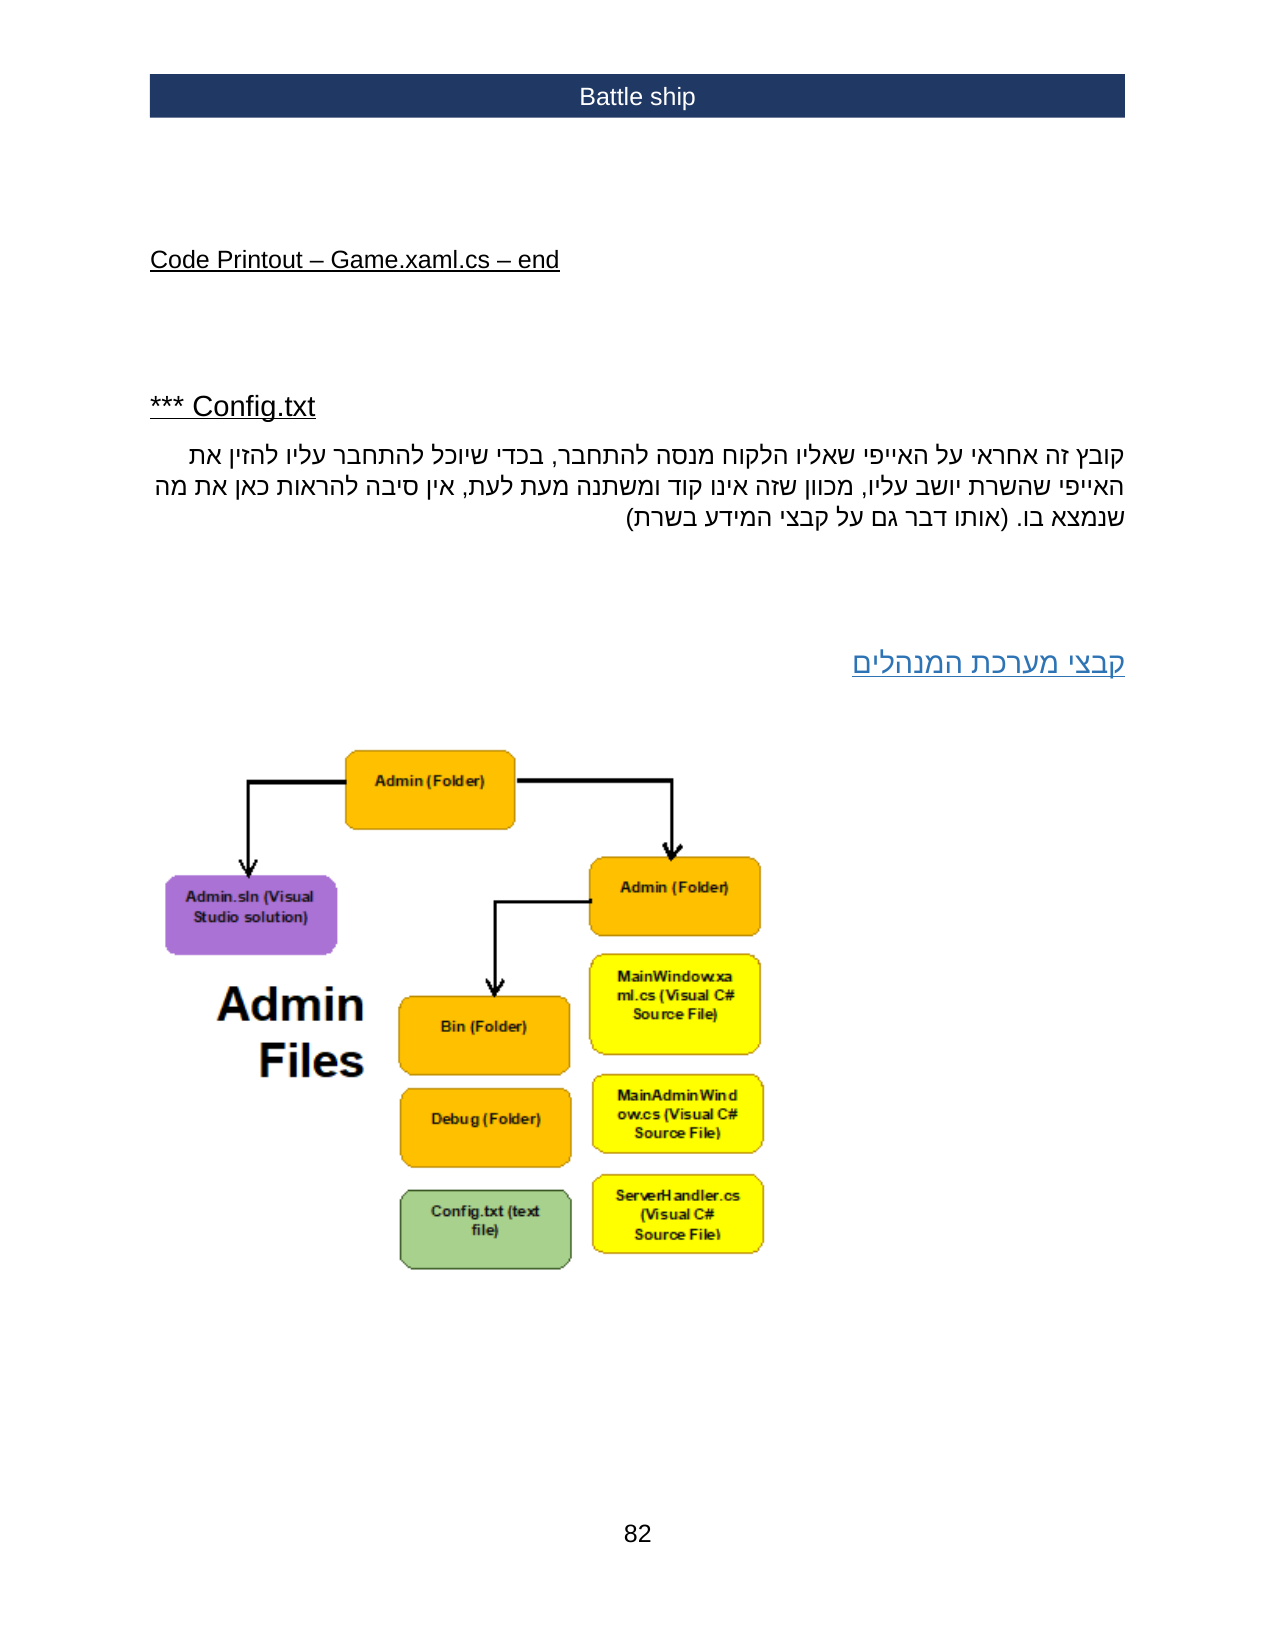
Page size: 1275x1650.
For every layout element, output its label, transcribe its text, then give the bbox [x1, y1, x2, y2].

text Code Printout – Game.xaml.cs – end [150, 245, 1125, 274]
picture [150, 730, 794, 1287]
text קובץ זה אחראי על האייפי שאליו הלקוח מנסה להתחבר, בכדי שיוכל להתחבר עליו להזין את האייפי שהשרת יושב עליו, מכוון שזה אינו קוד ומשתנה מעת לעת, אין סיבה להראות כאן את מה שנמצא בו. (אותו דבר גם על קבצי המידע בשרת) [150, 441, 1125, 532]
subtitle קבצי מערכת המנהלים [150, 647, 1125, 680]
text *** Config.txt [150, 388, 1125, 422]
